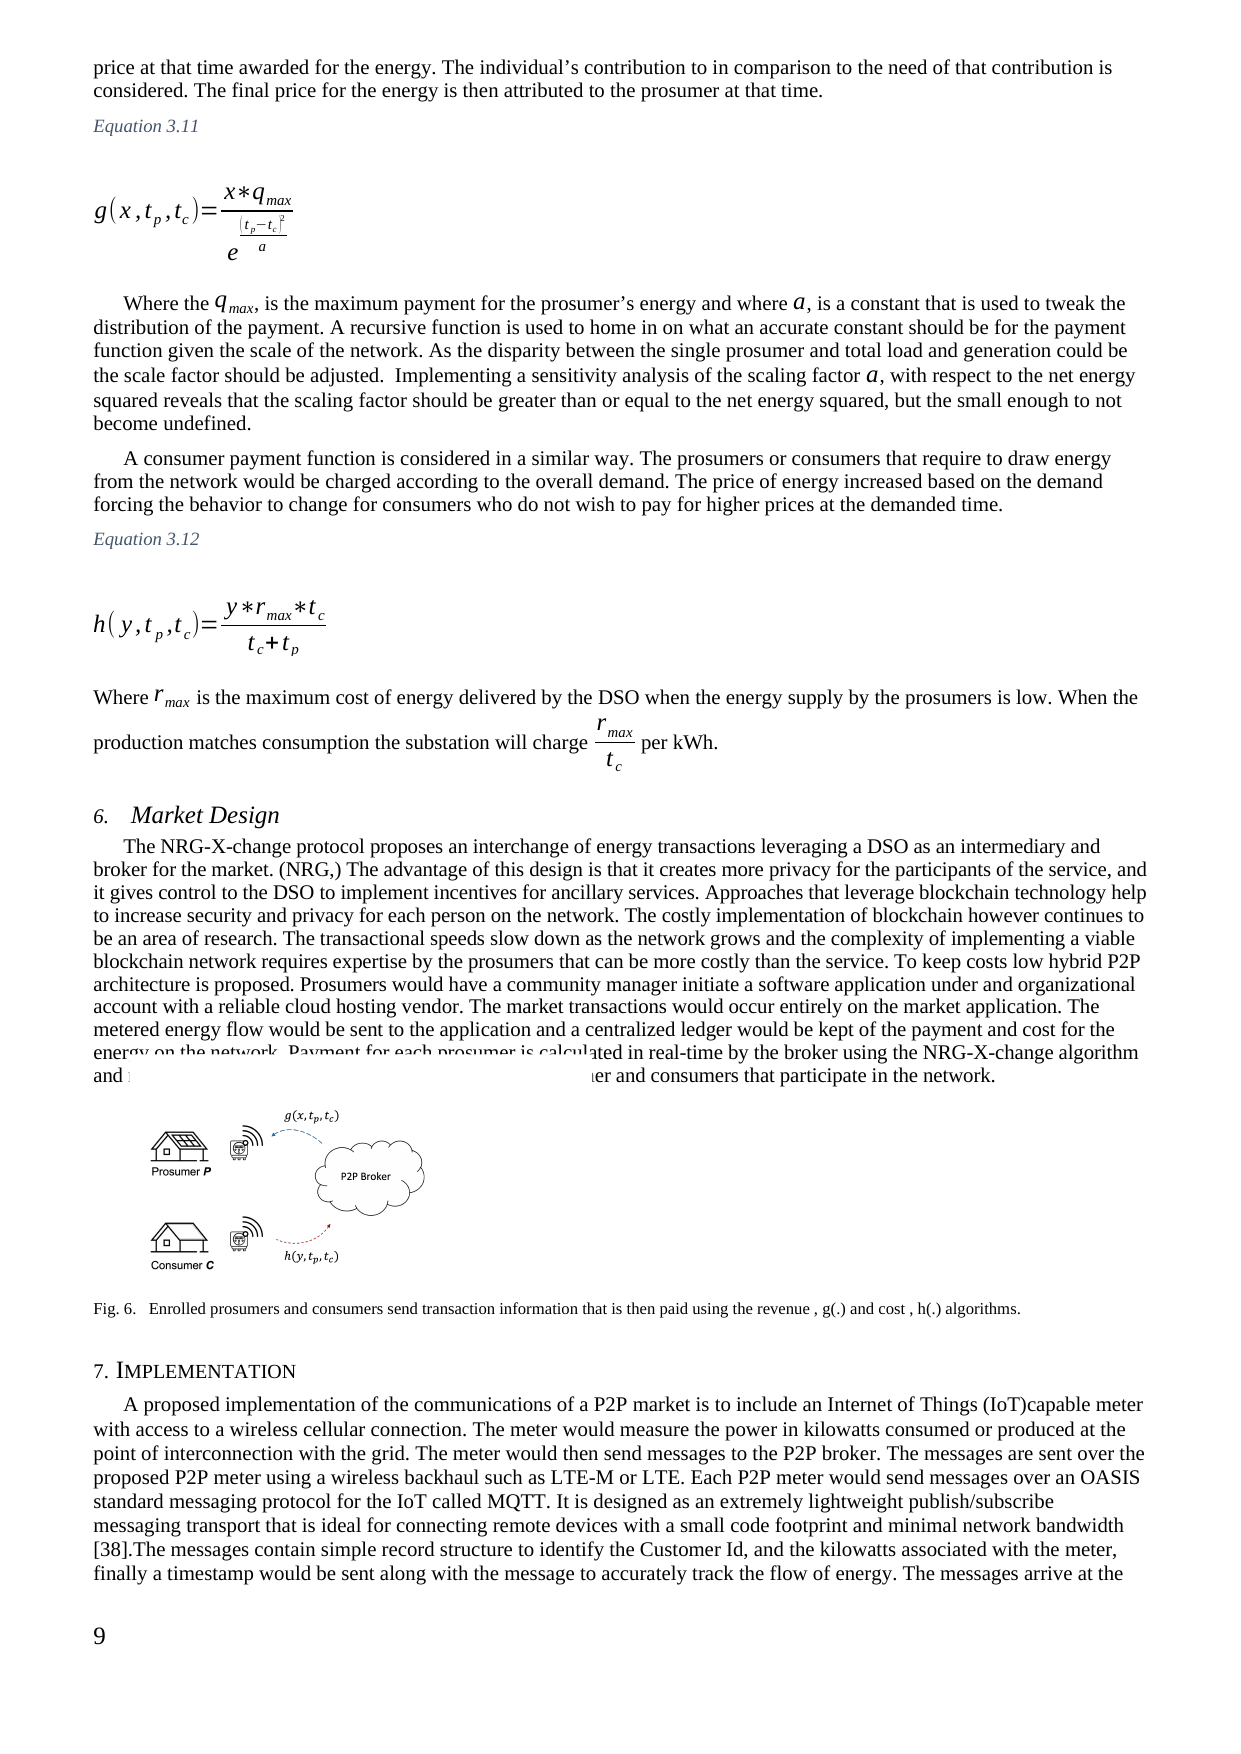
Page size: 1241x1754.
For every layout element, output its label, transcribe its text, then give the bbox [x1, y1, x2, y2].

text Where is the maximum cost of energy delivered by the DSO when the energy supply by the prosumers is low. When the production matches consumption the substation will charge per kWh. [93, 680, 1147, 775]
text The NRG-X-change protocol proposes an interchange of energy transactions leveraging a DSO as an intermediary and broker for the market. (NRG,) The advantage of this design is that it creates more privacy for the participants of the service, and it gives control to the DSO to implement incentives for ancillary services. Approaches that leverage blockchain technology help to increase security and privacy for each person on the network. The costly implementation of blockchain however continues to be an area of research. The transactional speeds slow down as the network grows and the complexity of implementing a viable blockchain network requires expertise by the prosumers that can be more costly than the service. To keep costs low hybrid P2P architecture is proposed. Prosumers would have a community manager initiate a software application under and organizational account with a reliable cloud hosting vendor. The market transactions would occur entirely on the market application. The metered energy flow would be sent to the application and a centralized ledger would be kept of the payment and cost for the energy on the network. Payment for each prosumer is calculated in real-time by the broker using the NRG-X-change algorithm and recorded so that the settlement is provided to the prosumer and consumers that participate in the network. [93, 835, 1147, 1087]
text Where the , is the maximum payment for the prosumer’s energy and where , is a constant that is used to tweak the distribution of the payment. A recursive function is used to home in on what an accurate constant should be for the payment function given the scale of the network. As the disparity between the single prosumer and total load and generation could be the scale factor should be adjusted. Implementing a sensitivity analysis of the scaling factor , with respect to the net energy squared reveals that the scaling factor should be greater than or equal to the net energy squared, but the small enough to not become undefined. [93, 287, 1147, 434]
picture [144, 1107, 425, 1279]
subtitle Implementation [93, 1355, 1147, 1384]
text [93, 56, 1147, 102]
text A consumer payment function is considered in a similar way. The prosumers or consumers that require to draw energy from the network would be charged according to the overall demand. The price of energy increased based on the demand forcing the behavior to change for consumers who do not wish to pay for higher prices at the demanded time. [93, 447, 1147, 516]
subtitle Market Design [93, 800, 1147, 829]
text Enrolled prosumers and consumers send transaction information that is then paid using the revenue , g(.) and cost , h(.) algorithms. [93, 1299, 1147, 1318]
